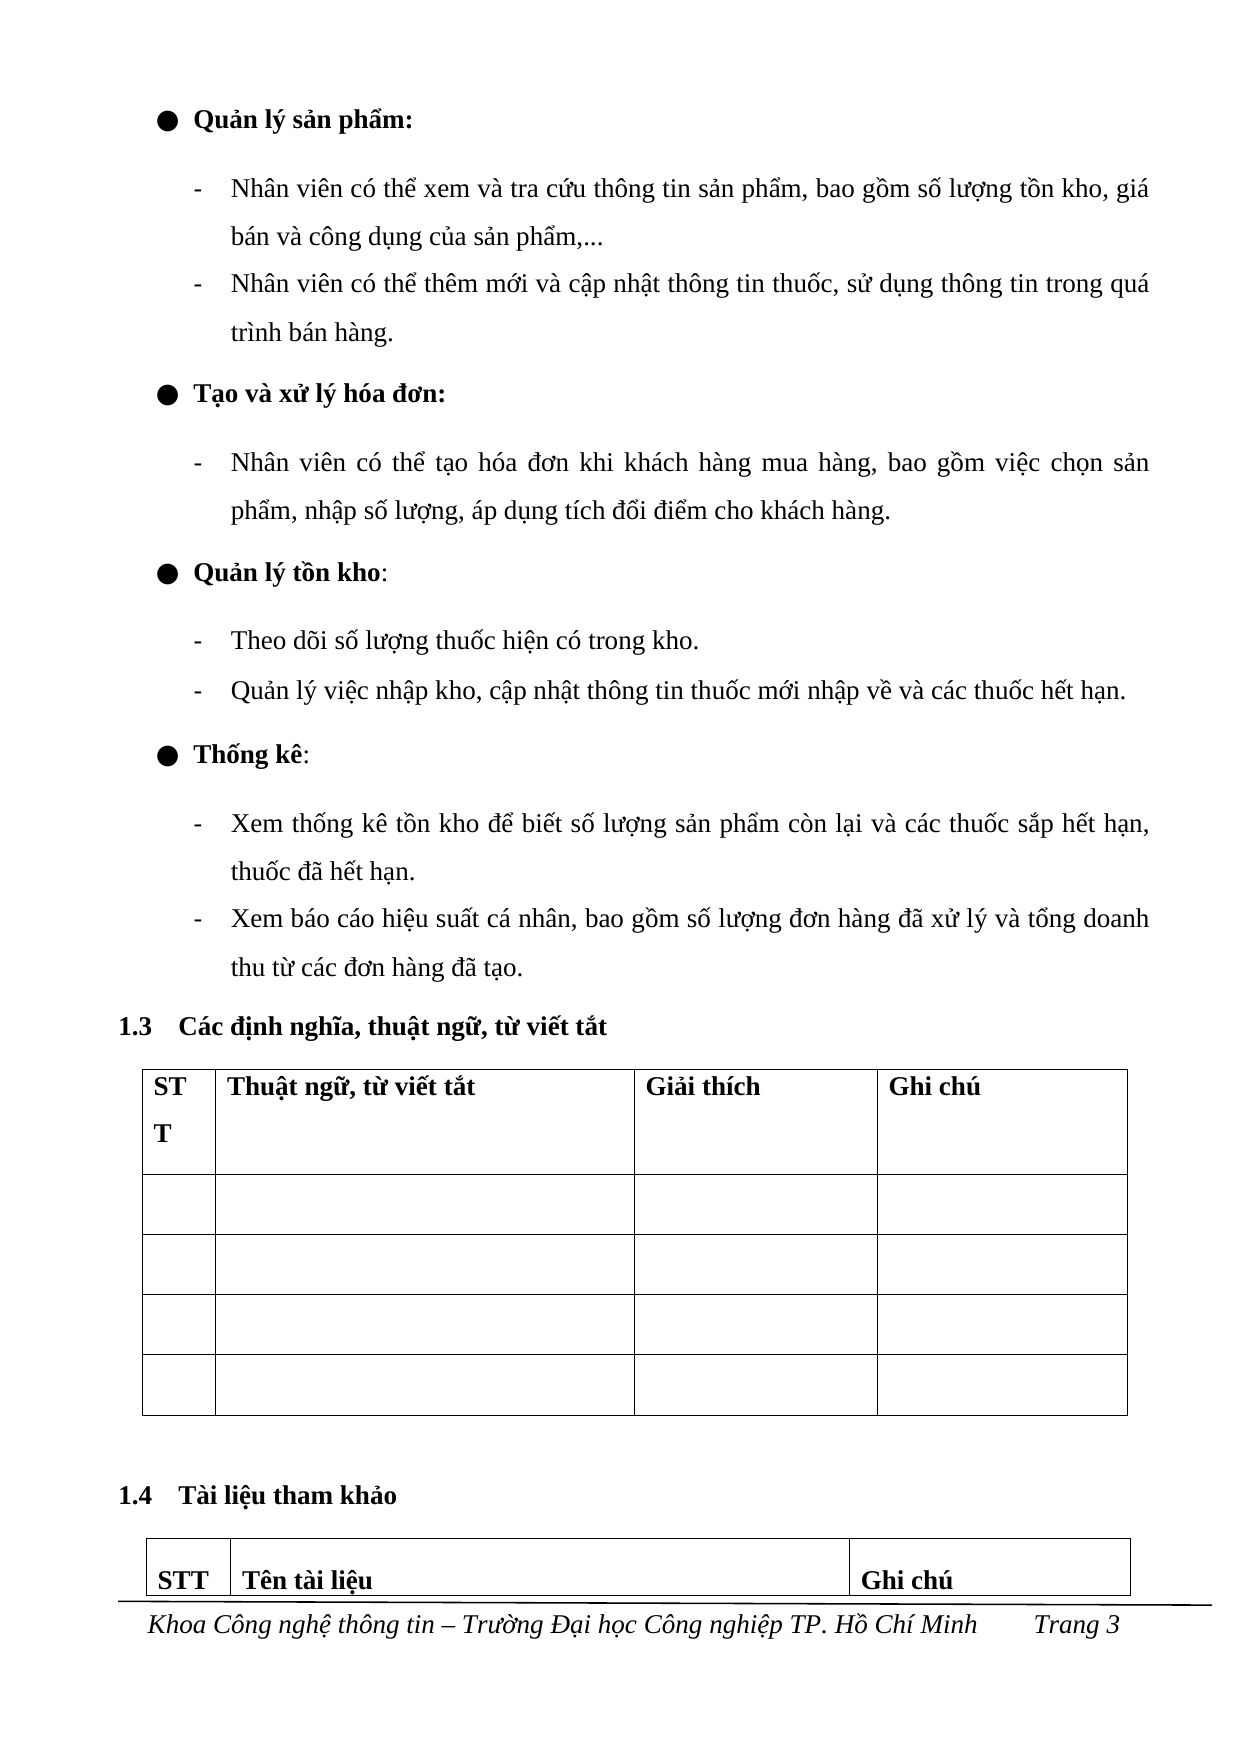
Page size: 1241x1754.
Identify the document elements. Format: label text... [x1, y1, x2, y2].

list Quản lý sản phẩm: [156, 89, 1152, 144]
table_cell [216, 1355, 634, 1414]
list Nhân viên có thể thêm mới và cập nhật thông tin thuốc, sử dụng thông tin trong quá trình bán hàng. [193, 267, 1152, 347]
table_header Ghi chú [878, 1070, 1127, 1174]
table_cell [216, 1235, 634, 1294]
table_header Tên tài liệu [231, 1539, 849, 1595]
table_cell [635, 1355, 877, 1414]
table_cell [635, 1295, 877, 1354]
table_cell [143, 1355, 215, 1414]
table_cell [878, 1355, 1127, 1414]
list Tạo và xử lý hóa đơn: [156, 362, 1152, 418]
list Xem báo cáo hiệu suất cá nhân, bao gồm số lượng đơn hàng đã xử lý và tổng doanh thu từ các đơn hàng đã tạo. [193, 902, 1152, 982]
table_cell [878, 1175, 1127, 1234]
table_header STT [147, 1539, 230, 1595]
table_cell [635, 1175, 877, 1234]
list Quản lý việc nhập kho, cập nhật thông tin thuốc mới nhập về và các thuốc hết hạn. [193, 674, 1152, 707]
table_cell [878, 1235, 1127, 1294]
table_cell [143, 1295, 215, 1354]
list Thống kê: [156, 724, 1152, 779]
table_header STT [143, 1070, 215, 1174]
table_header Ghi chú [850, 1539, 1130, 1595]
table_cell [143, 1235, 215, 1294]
table_cell [143, 1175, 215, 1234]
list Xem thống kê tồn kho để biết số lượng sản phẩm còn lại và các thuốc sắp hết hạn, thuốc đã hết hạn. [193, 807, 1152, 887]
subtitle Các định nghĩa, thuật ngữ, từ viết tắt [118, 1010, 1152, 1041]
table_header Thuật ngữ, từ viết tắt [216, 1070, 634, 1174]
list Nhân viên có thể xem và tra cứu thông tin sản phẩm, bao gồm số lượng tồn kho, giá bán và công dụng của sản phẩm,... [193, 172, 1152, 252]
list Nhân viên có thể tạo hóa đơn khi khách hàng mua hàng, bao gồm việc chọn sản phẩm, nhập số lượng, áp dụng tích đổi điểm cho khách hàng. [193, 446, 1152, 526]
subtitle Tài liệu tham khảo [118, 1479, 1152, 1510]
table_cell [635, 1235, 877, 1294]
table_cell [878, 1295, 1127, 1354]
table_cell [216, 1175, 634, 1234]
table_cell [216, 1295, 634, 1354]
table_header Giải thích [635, 1070, 877, 1174]
list Quản lý tồn kho: [156, 541, 1152, 597]
list Theo dõi số lượng thuốc hiện có trong kho. [193, 624, 1152, 657]
